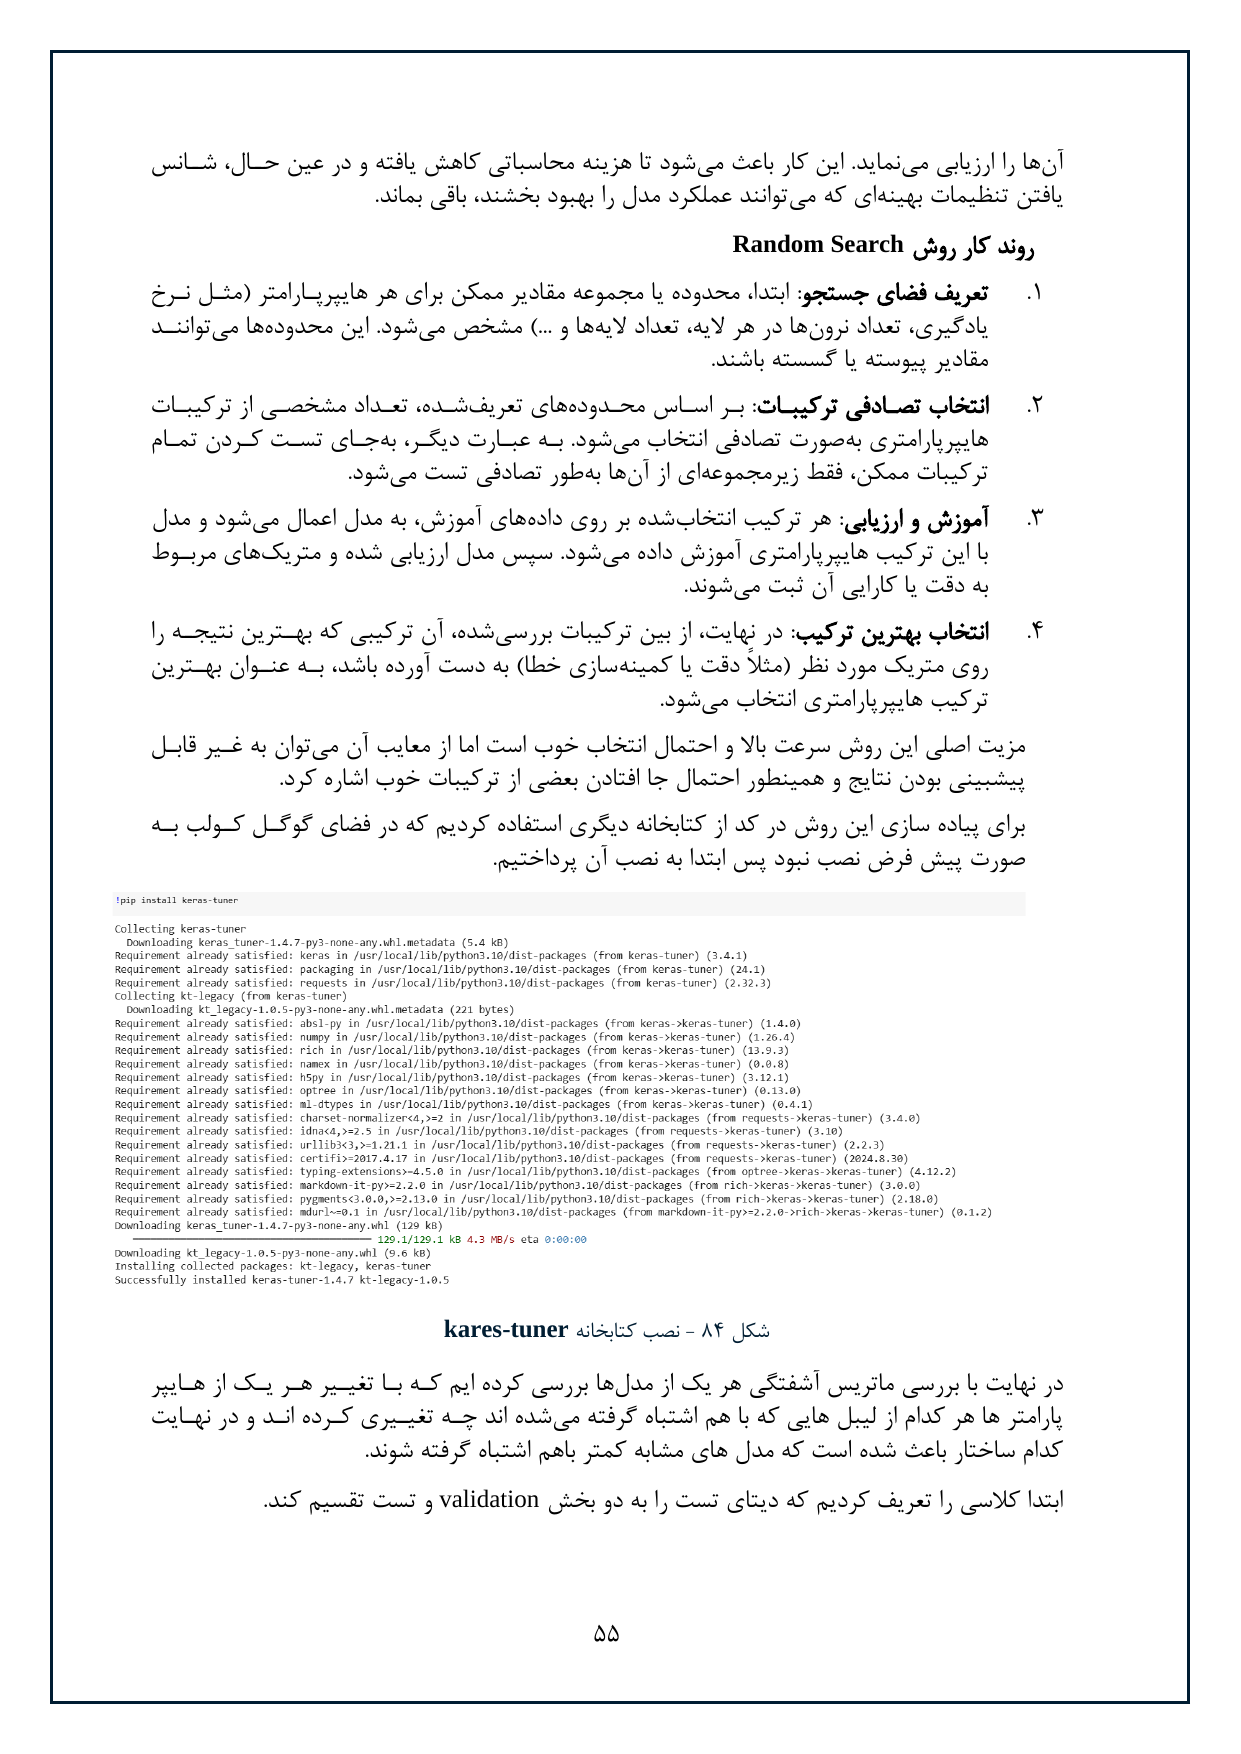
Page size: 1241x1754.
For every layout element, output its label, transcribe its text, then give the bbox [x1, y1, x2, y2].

text ابتدا کلاسی را تعریف کردیم که دیتای تست را به دو بخش validation و تست تقسیم کند. [150, 1484, 1063, 1518]
list آموزش و ارزیابی: هر ترکیب انتخاب‌شده بر روی داده‌های آموزش، به مدل اعمال می‌شود و مدل با این ترکیب هایپرپارامتری آموزش داده می‌شود. سپس مدل ارزیابی شده و متریک‌های مربوط به دقت یا کارایی آن ثبت می‌شوند. [150, 507, 1026, 603]
list انتخاب تصادفی ترکیبات: بر اساس محدوده‌های تعریف‌شده، تعداد مشخصی از ترکیبات هایپرپارامتری به‌صورت تصادفی انتخاب می‌شود. به عبارت دیگر، به‌جای تست کردن تمام ترکیبات ممکن، فقط زیرمجموعه‌ای از آن‌ها به‌طور تصادفی تست می‌شود. [150, 393, 1026, 490]
picture [112, 892, 1026, 1298]
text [150, 150, 1063, 213]
text روند کار روش Random Search [150, 229, 1063, 263]
text شکل 84 - نصب کتابخانه kares-tuner [150, 1314, 1063, 1346]
text در نهایت با بررسی ماتریس آشفتگی هر یک از مدل‌ها بررسی کرده ایم که با تغییر هر یک از هایپر پارامتر ها هر کدام از لیبل هایی که با هم اشتباه گرفته می‌شده اند چه تغییری کرده اند و در نهایت کدام ساختار باعث شده است که مدل های مشابه کمتر باهم اشتباه گرفته شوند. [150, 1371, 1063, 1467]
list انتخاب بهترین ترکیب: در نهایت، از بین ترکیبات بررسی‌شده، آن ترکیبی که بهترین نتیجه را روی متریک مورد نظر (مثلاً دقت یا کمینه‌سازی خطا) به دست آورده باشد، به عنوان بهترین ترکیب هایپرپارامتری انتخاب می‌شود. [150, 620, 1026, 716]
list تعریف فضای جستجو: ابتدا، محدوده یا مجموعه مقادیر ممکن برای هر هایپرپارامتر (مثل نرخ یادگیری، تعداد نرون‌ها در هر لایه، تعداد لایه‌ها و ...) مشخص می‌شود. این محدوده‌ها می‌توانند مقادیر پیوسته یا گسسته باشند. [150, 280, 1026, 377]
text برای پیاده سازی این روش در کد از کتابخانه دیگری استفاده کردیم که در فضای گوگل کولب به صورت پیش فرض نصب نبود پس ابتدا به نصب آن پرداختیم. [150, 812, 1026, 875]
text مزیت اصلی این روش سرعت بالا و احتمال انتخاب خوب است اما از معایب آن می‌توان به غیر قابل پیشبینی بودن نتایج و همینطور احتمال جا افتادن بعضی از ترکیبات خوب اشاره کرد. [150, 733, 1026, 796]
